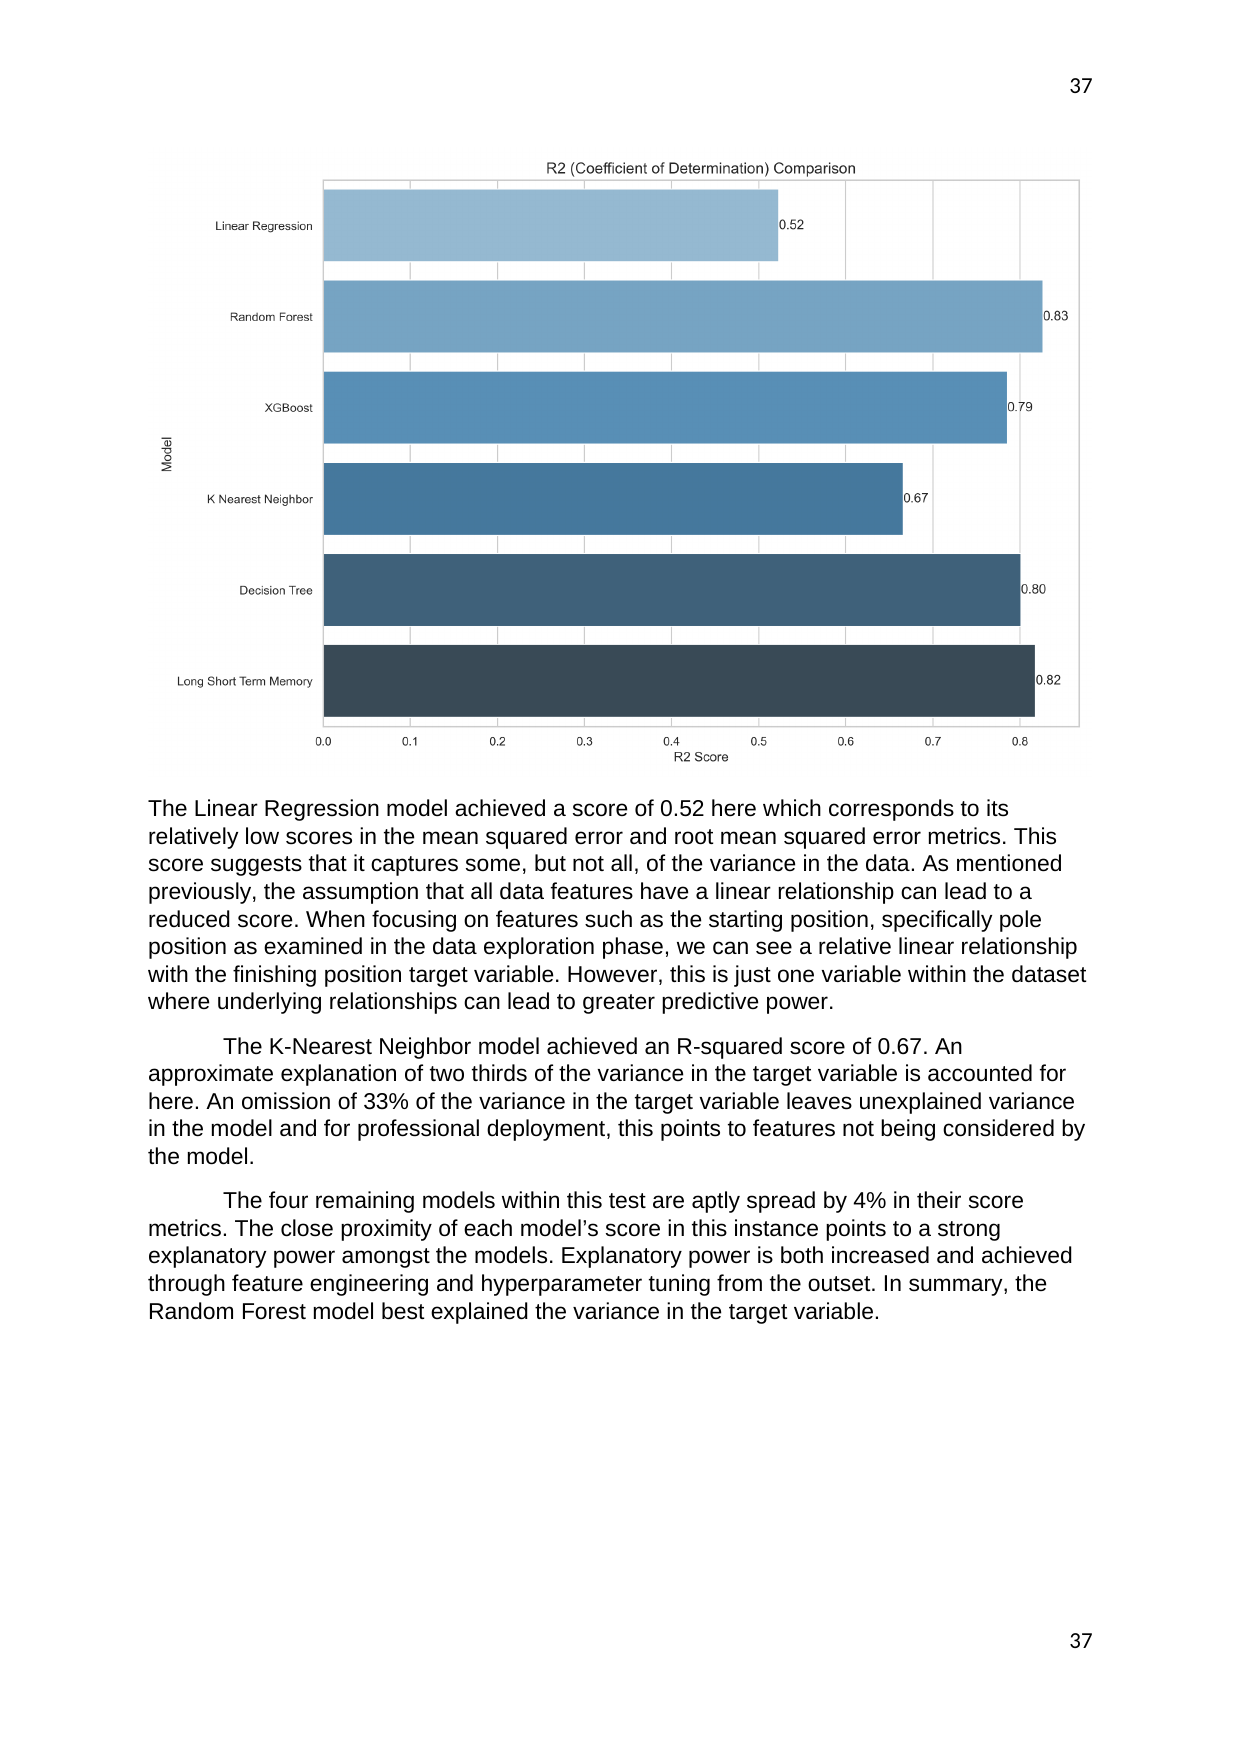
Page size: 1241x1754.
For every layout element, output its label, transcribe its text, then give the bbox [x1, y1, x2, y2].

text The Linear Regression model achieved a score of 0.52 here which corresponds to its relatively low scores in the mean squared error and root mean squared error metrics. This score suggests that it captures some, but not all, of the variance in the data. As mentioned previously, the assumption that all data features have a linear relationship can lead to a reduced score. When focusing on features such as the starting position, specifically pole position as examined in the data exploration phase, we can see a relative linear relationship with the finishing position target variable. However, this is just one variable within the dataset where underlying relationships can lead to greater predictive power. [148, 795, 1092, 1015]
picture [147, 147, 1093, 777]
text The four remaining models within this test are aptly spread by 4% in their score metrics. The close proximity of each model’s score in this instance points to a strong explanatory power amongst the models. Explanatory power is both increased and achieved through feature engineering and hyperparameter tuning from the outset. In summary, the Random Forest model best explained the variance in the target variable. [148, 1187, 1092, 1324]
text The K-Nearest Neighbor model achieved an R-squared score of 0.67. An approximate explanation of two thirds of the variance in the target variable is accounted for here. An omission of 33% of the variance in the target variable leaves unexplained variance in the model and for professional deployment, this points to features not being considered by the model. [148, 1033, 1092, 1169]
